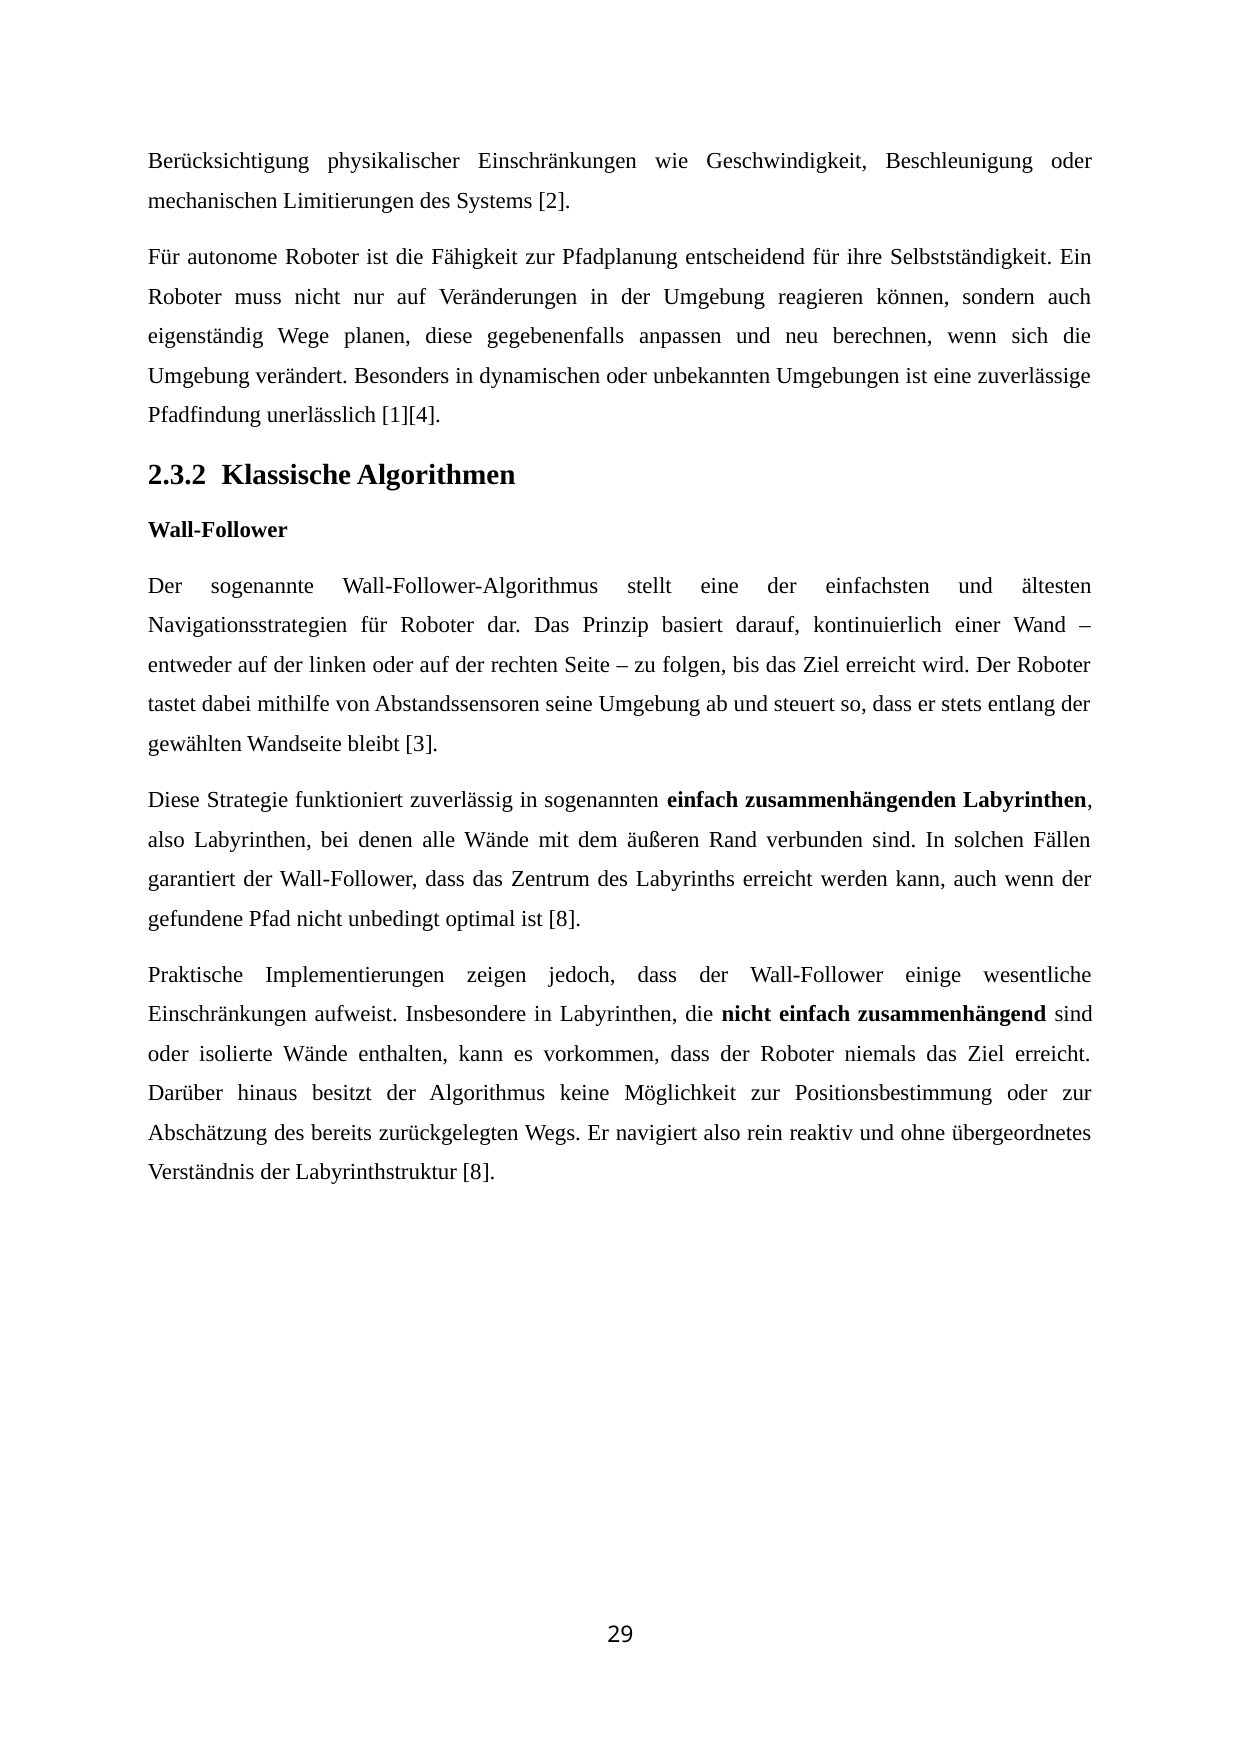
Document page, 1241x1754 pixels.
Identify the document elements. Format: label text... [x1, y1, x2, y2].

text Der sogenannte Wall-Follower-Algorithmus stellt eine der einfachsten und ältesten Navigationsstrategien für Roboter dar. Das Prinzip basiert darauf, kontinuierlich einer Wand – entweder auf der linken oder auf der rechten Seite – zu folgen, bis das Ziel erreicht wird. Der Roboter tastet dabei mithilfe von Abstandssensoren seine Umgebung ab und steuert so, dass er stets entlang der gewählten Wandseite bleibt [3]. [148, 572, 1093, 756]
subtitle 2.3.2 Klassische Algorithmen [148, 457, 1093, 491]
text Für autonome Roboter ist die Fähigkeit zur Pfadplanung entscheidend für ihre Selbstständigkeit. Ein Roboter muss nicht nur auf Veränderungen in der Umgebung reagieren können, sondern auch eigenständig Wege planen, diese gegebenenfalls anpassen und neu berechnen, wenn sich die Umgebung verändert. Besonders in dynamischen oder unbekannten Umgebungen ist eine zuverlässige Pfadfindung unerlässlich [1][4]. [148, 243, 1093, 427]
text Diese Strategie funktioniert zuverlässig in sogenannten einfach zusammenhängenden Labyrinthen, also Labyrinthen, bei denen alle Wände mit dem äußeren Rand verbunden sind. In solchen Fällen garantiert der Wall-Follower, dass das Zentrum des Labyrinths erreicht werden kann, auch wenn der gefundene Pfad nicht unbedingt optimal ist [8]. [148, 786, 1093, 931]
text Praktische Implementierungen zeigen jedoch, dass der Wall-Follower einige wesentliche Einschränkungen aufweist. Insbesondere in Labyrinthen, die nicht einfach zusammenhängend sind oder isolierte Wände enthalten, kann es vorkommen, dass der Roboter niemals das Ziel erreicht. Darüber hinaus besitzt der Algorithmus keine Möglichkeit zur Positionsbestimmung oder zur Abschätzung des bereits zurückgelegten Wegs. Er navigiert also rein reaktiv und ohne übergeordnetes Verständnis der Labyrinthstruktur [8]. [148, 961, 1093, 1184]
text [148, 148, 1093, 213]
text Wall-Follower [148, 516, 1093, 542]
